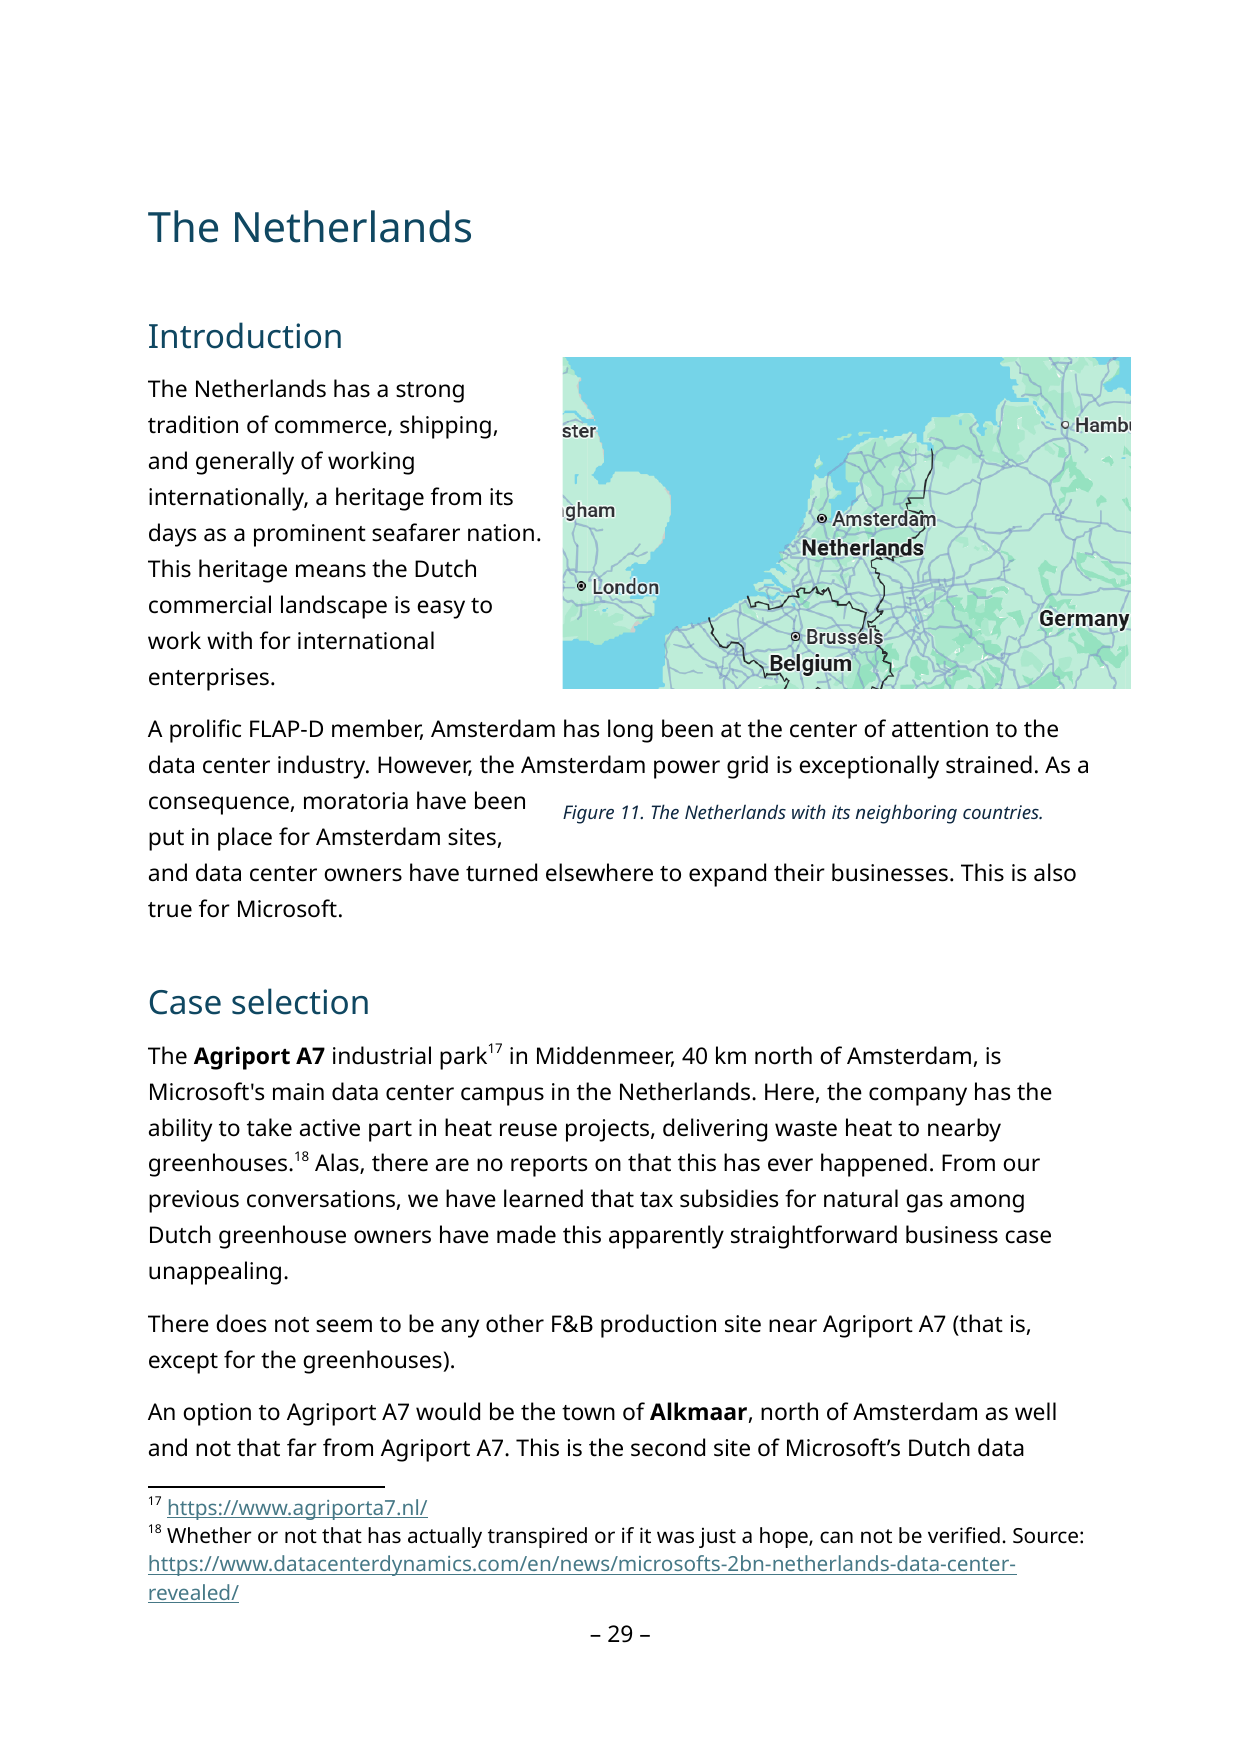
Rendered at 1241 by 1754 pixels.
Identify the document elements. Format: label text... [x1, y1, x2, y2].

subtitle Case selection [148, 979, 1093, 1024]
picture [562, 357, 1131, 689]
subtitle The Netherlands [148, 198, 1093, 254]
subtitle Introduction [148, 313, 1093, 358]
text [148, 1396, 1093, 1463]
text There does not seem to be any other F&B production site near Agriport A7 (that is, except for the greenhouses). [148, 1308, 1093, 1375]
text A prolific FLAP-D member, Amsterdam has long been at the center of attention to the data center industry. However, the Amsterdam power grid is exceptionally strained. As a consequence, moratoria have been put in place for Amsterdam sites, and data center owners have turned elsewhere to expand their businesses. This is also true for Microsoft. [148, 713, 1093, 924]
text The Agriport A7 industrial park in Middenmeer, 40 km north of Amsterdam, is Microsoft's main data center campus in the Netherlands. Here, the company has the ability to take active part in heat reuse projects, delivering waste heat to nearby greenhouses. Alas, there are no reports on that this has ever happened. From our previous conversations, we have learned that tax subsidies for natural gas among Dutch greenhouse owners have made this apparently straightforward business case unappealing. [148, 1039, 1093, 1286]
